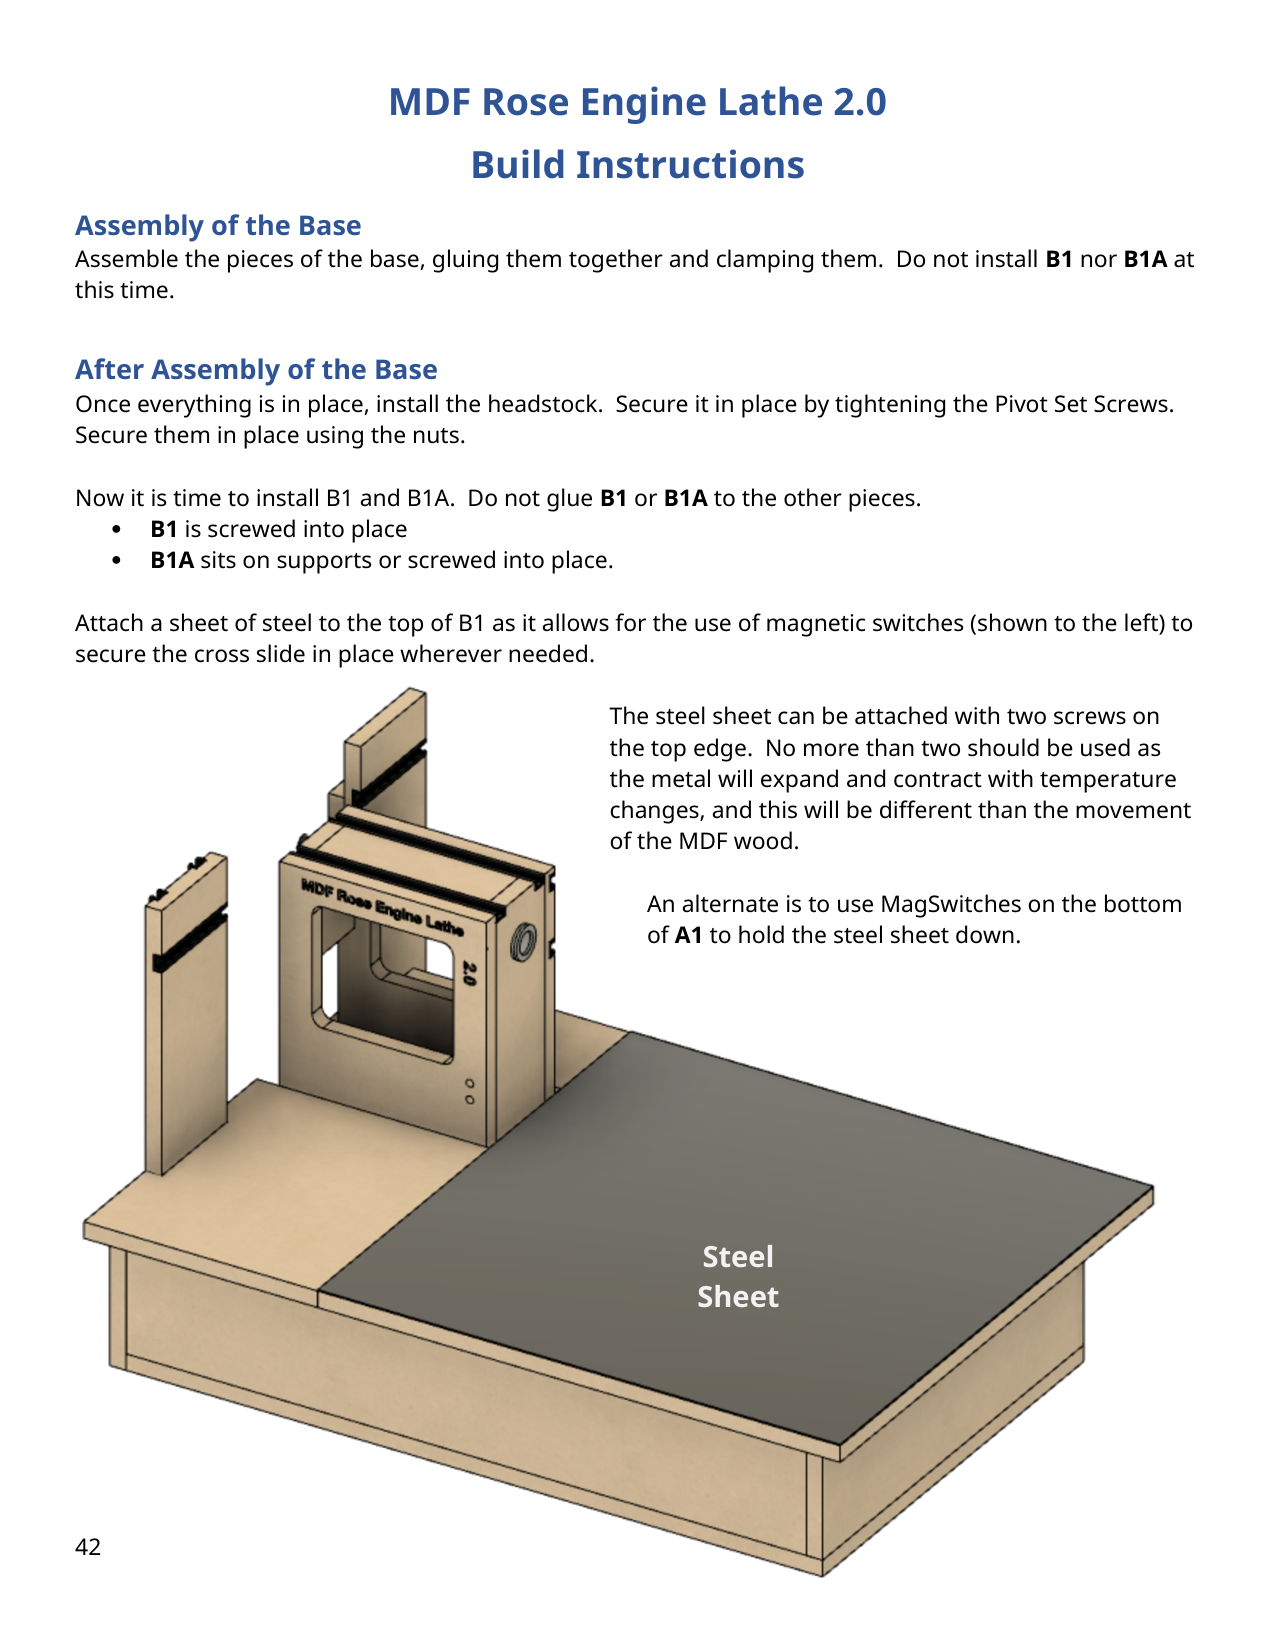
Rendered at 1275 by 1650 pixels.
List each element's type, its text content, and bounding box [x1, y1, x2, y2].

text An alternate is to use MagSwitches on the bottom of A1 to hold the steel sheet down. [647, 888, 1200, 950]
text Assemble the pieces of the base, gluing them together and clamping them. Do not install B1 nor B1A at this time. [75, 243, 1200, 306]
text Once everything is in place, install the headstock. Secure it in place by tightening the Pivot Set Screws. Secure them in place using the nuts. [75, 388, 1200, 450]
subtitle Assembly of the Base [75, 206, 1200, 243]
text The steel sheet can be attached with two screws on the top edge. No more than two should be used as the metal will expand and contract with temperature changes, and this will be different than the movement of the MDF wood. [609, 700, 1200, 856]
text Attach a sheet of steel to the top of B1 as it allows for the use of magnetic switches (shown to the left) to secure the cross slide in place wherever needed. [75, 606, 1200, 669]
text Now it is time to install B1 and B1A. Do not glue B1 or B1A to the other pieces. [75, 481, 1200, 513]
list B1 is screwed into place [112, 513, 1200, 544]
list B1A sits on supports or screwed into place. [112, 544, 1200, 575]
subtitle After Assembly of the Base [75, 351, 1200, 388]
picture [75, 679, 1163, 1589]
